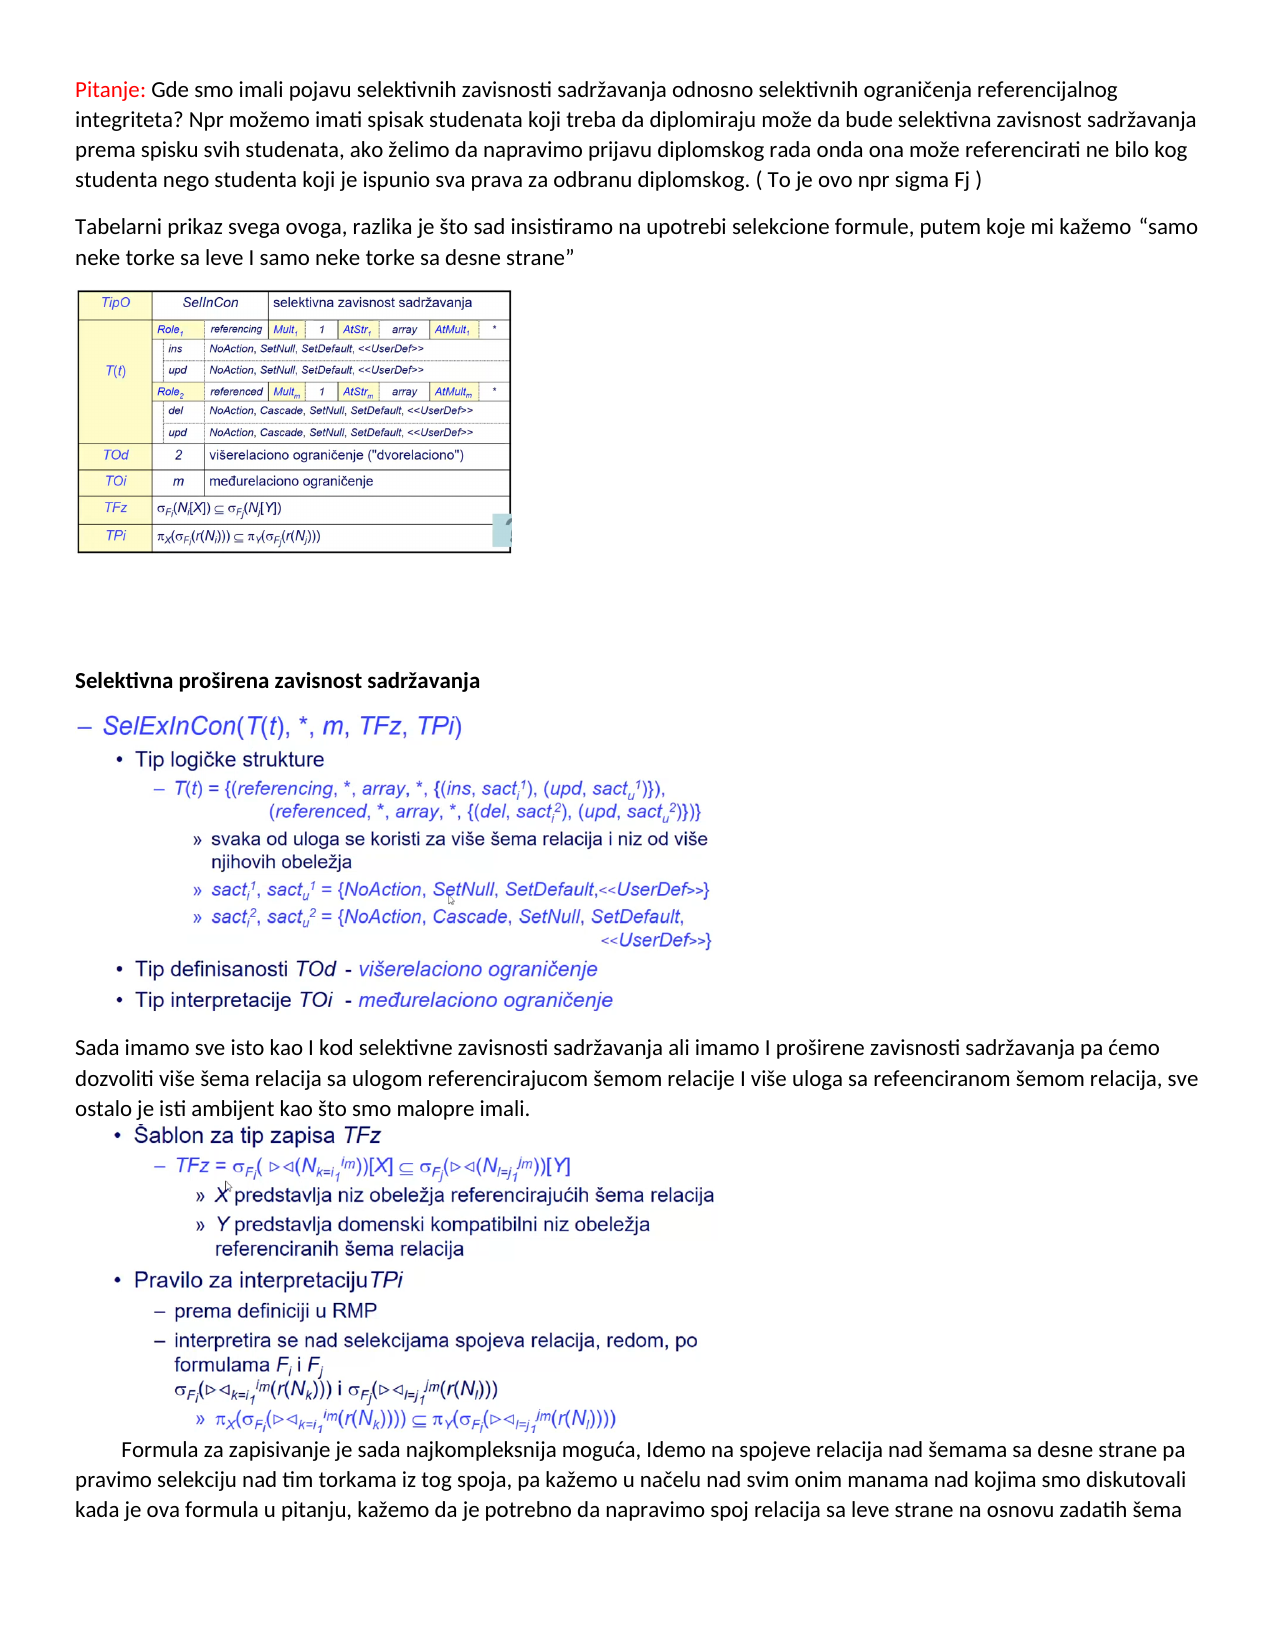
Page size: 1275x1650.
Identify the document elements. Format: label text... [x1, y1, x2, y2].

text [75, 1435, 1200, 1523]
text Pitanje: Gde smo imali pojavu selektivnih zavisnosti sadržavanja odnosno selektivnih ograničenja referencijalnog integriteta? Npr možemo imati spisak studenata koji treba da diplomiraju može da bude selektivna zavisnost sadržavanja prema spisku svih studenata, ako želimo da napravimo prijavu diplomskog rada onda ona može referencirati ne bilo kog studenta nego studenta koji je ispunio sva prava za odbranu diplomskog. ( To je ovo npr sigma Fj ) [75, 75, 1200, 194]
picture [75, 289, 512, 554]
text Tabelarni prikaz svega ovoga, razlika je što sad insistiramo na upotrebi selekcione formule, putem koje mi kažemo “samo neke torke sa leve I samo neke torke sa desne strane” [75, 212, 1200, 271]
picture [75, 712, 714, 1015]
text Selektivna proširena zavisnost sadržavanja [75, 666, 1200, 694]
text Sada imamo sve isto kao I kod selektivne zavisnosti sadržavanja ali imamo I proširene zavisnosti sadržavanja pa ćemo dozvoliti više šema relacija sa ulogom referencirajucom šemom relacije I više uloga sa refeenciranom šemom relacija, sve ostalo je isti ambijent kao što smo malopre imali. [75, 1033, 1200, 1122]
picture [111, 1124, 719, 1433]
